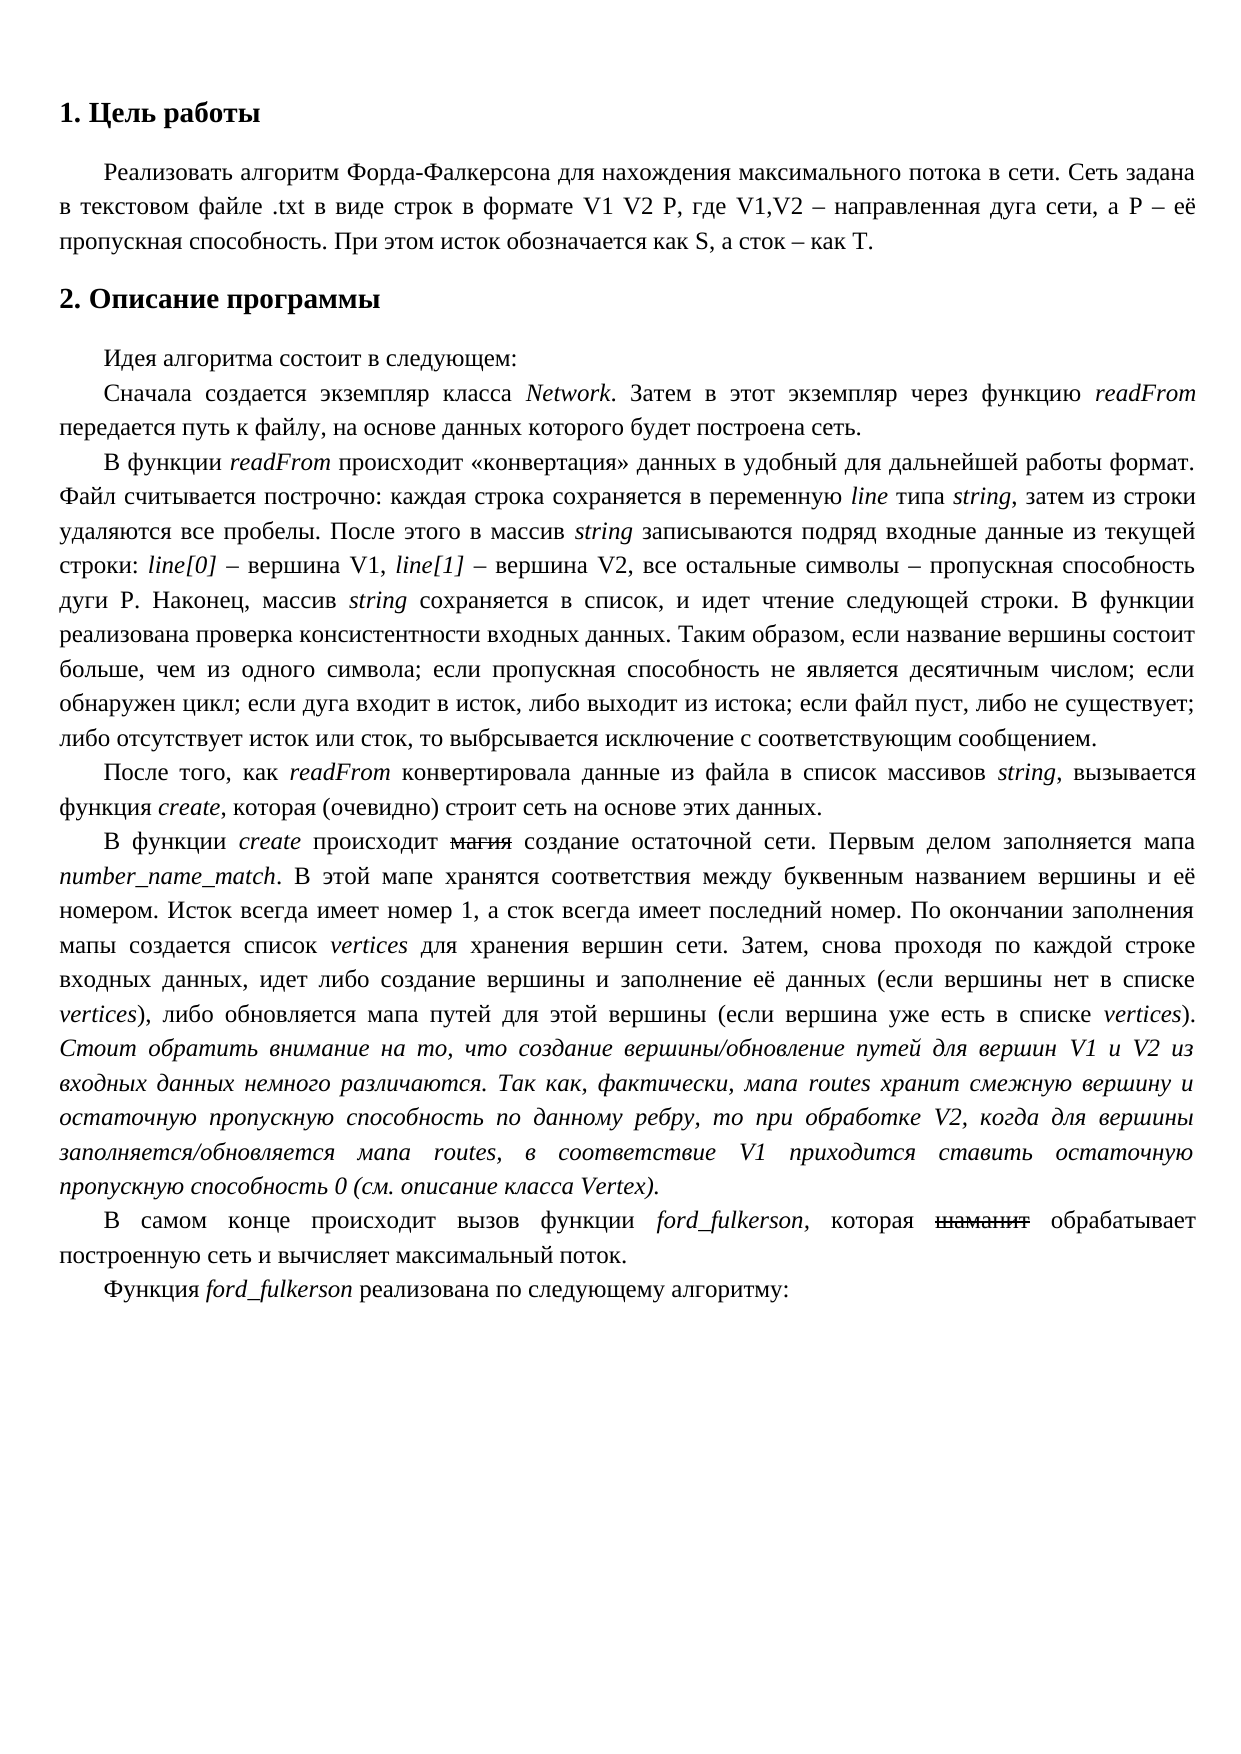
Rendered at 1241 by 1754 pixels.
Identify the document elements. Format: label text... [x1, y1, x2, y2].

text Реализовать алгоритм Форда-Фалкерсона для нахождения максимального потока в сети. Сеть задана в текстовом файле .txt в виде строк в формате V1 V2 P, где V1,V2 – направленная дуга сети, а P – её пропускная способность. При этом исток обозначается как S, а сток – как T. [59, 157, 1196, 255]
text Идея алгоритма состоит в следующем: [59, 343, 1196, 372]
text В функции create происходит магия создание остаточной сети. Первым делом заполняется мапа number_name_match. В этой мапе хранятся соответствия между буквенным названием вершины и её номером. Исток всегда имеет номер 1, а сток всегда имеет последний номер. По окончании заполнения мапы создается список vertices для хранения вершин сети. Затем, снова проходя по каждой строке входных данных, идет либо создание вершины и заполнение её данных (если вершины нет в списке vertices), либо обновляется мапа путей для этой вершины (если вершина уже есть в списке vertices). Стоит обратить внимание на то, что создание вершины/обновление путей для вершин V1 и V2 из входных данных немного различаются. Так как, фактически, мапа routes хранит смежную вершину и остаточную пропускную способность по данному ребру, то при обработке V2, когда для вершины заполняется/обновляется мапа routes, в соответствие V1 приходится ставить остаточную пропускную способность 0 (см. описание класса Vertex). [59, 826, 1196, 1200]
subtitle Цель работы [59, 95, 1196, 128]
text В самом конце происходит вызов функции ford_fulkerson, которая шаманит обрабатывает построенную сеть и вычисляет максимальный поток. [59, 1206, 1196, 1269]
text Функция ford_fulkerson реализована по следующему алгоритму: [59, 1274, 1196, 1303]
text После того, как readFrom конвертировала данные из файла в список массивов string, вызывается функция create, которая (очевидно) строит сеть на основе этих данных. [59, 757, 1196, 821]
text В функции readFrom происходит «конвертация» данных в удобный для дальнейшей работы формат. Файл считывается построчно: каждая строка сохраняется в переменную line типа string, затем из строки удаляются все пробелы. После этого в массив string записываются подряд входные данные из текущей строки: line[0] – вершина V1, line[1] – вершина V2, все остальные символы – пропускная способность дуги P. Наконец, массив string сохраняется в список, и идет чтение следующей строки. В функции реализована проверка консистентности входных данных. Таким образом, если название вершины состоит больше, чем из одного символа; если пропускная способность не является десятичным числом; если обнаружен цикл; если дуга входит в исток, либо выходит из истока; если файл пуст, либо не существует; либо отсутствует исток или сток, то выбрсывается исключение с соответствующим сообщением. [59, 447, 1196, 752]
subtitle Описание программы [59, 281, 1196, 315]
text Сначала создается экземпляр класса Network. Затем в этот экземпляр через функцию readFrom передается путь к файлу, на основе данных которого будет построена сеть. [59, 378, 1196, 441]
